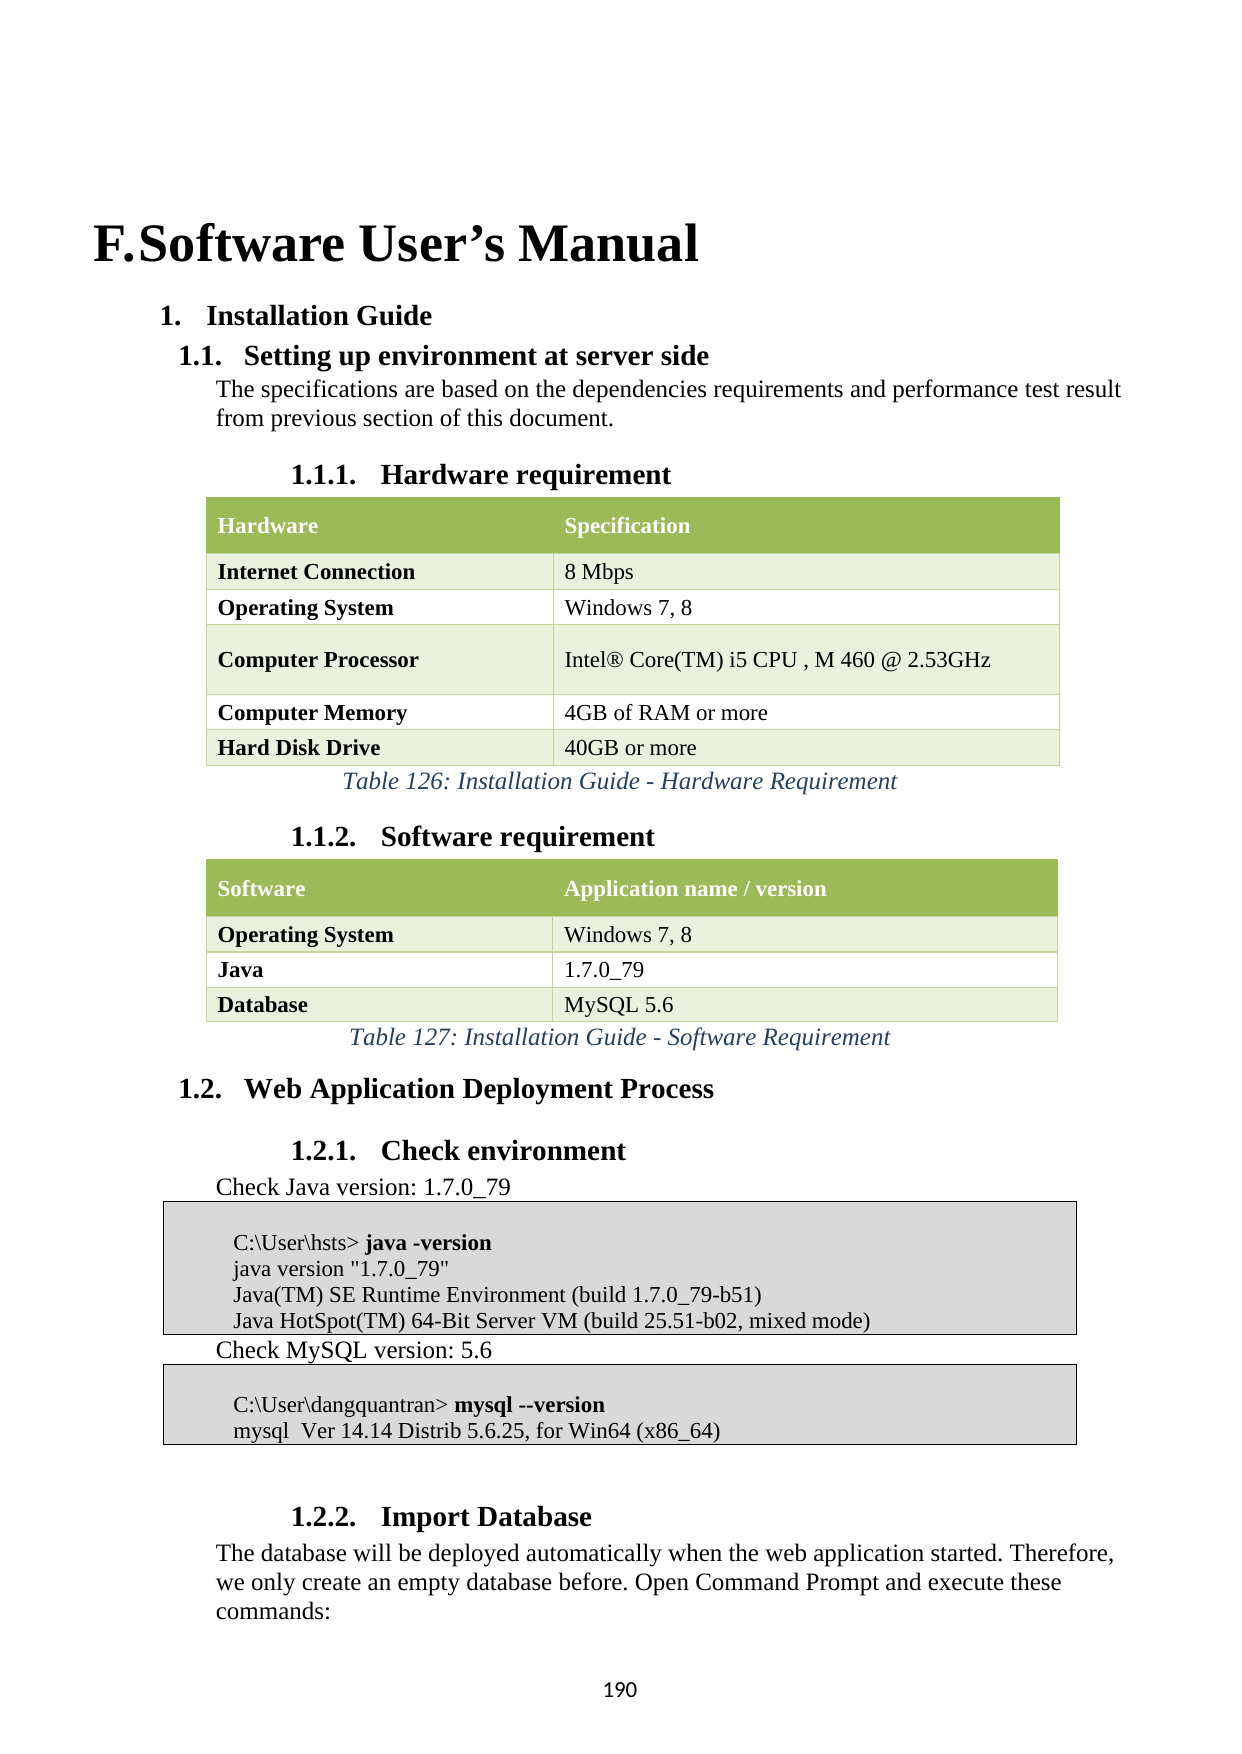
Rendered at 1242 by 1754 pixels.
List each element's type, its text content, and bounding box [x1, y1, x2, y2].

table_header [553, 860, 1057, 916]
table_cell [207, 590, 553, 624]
text Check MySQL version: 5.6 [216, 1335, 1146, 1364]
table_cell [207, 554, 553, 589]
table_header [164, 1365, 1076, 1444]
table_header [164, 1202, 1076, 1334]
subtitle Import Database [291, 1499, 1146, 1532]
subtitle Installation Guide [159, 298, 1146, 332]
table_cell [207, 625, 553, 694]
subtitle Software User’s Manual [94, 211, 1146, 273]
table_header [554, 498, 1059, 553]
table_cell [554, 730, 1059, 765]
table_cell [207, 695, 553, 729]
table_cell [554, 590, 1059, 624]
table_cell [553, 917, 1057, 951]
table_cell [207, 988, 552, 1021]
text Table 126: Installation Guide - Hardware Requirement [94, 766, 1146, 794]
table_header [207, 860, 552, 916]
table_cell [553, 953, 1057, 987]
subtitle Check environment [291, 1133, 1146, 1166]
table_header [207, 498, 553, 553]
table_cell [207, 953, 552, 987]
text Table 127: Installation Guide - Software Requirement [94, 1022, 1146, 1051]
subtitle Hardware requirement [291, 457, 1146, 490]
subtitle Software requirement [291, 819, 1146, 853]
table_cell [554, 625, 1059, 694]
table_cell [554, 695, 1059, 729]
text The database will be deployed automatically when the web application started. Therefore, we only create an empty database before. Open Command Prompt and execute these commands: [216, 1538, 1146, 1625]
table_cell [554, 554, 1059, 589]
text Check Java version: 1.7.0_79 [216, 1172, 1146, 1201]
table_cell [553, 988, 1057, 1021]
text The specifications are based on the dependencies requirements and performance test result from previous section of this document. [216, 374, 1146, 432]
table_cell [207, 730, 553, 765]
subtitle Setting up environment at server side [178, 338, 1146, 372]
subtitle Web Application Deployment Process [178, 1071, 1146, 1105]
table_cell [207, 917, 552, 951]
